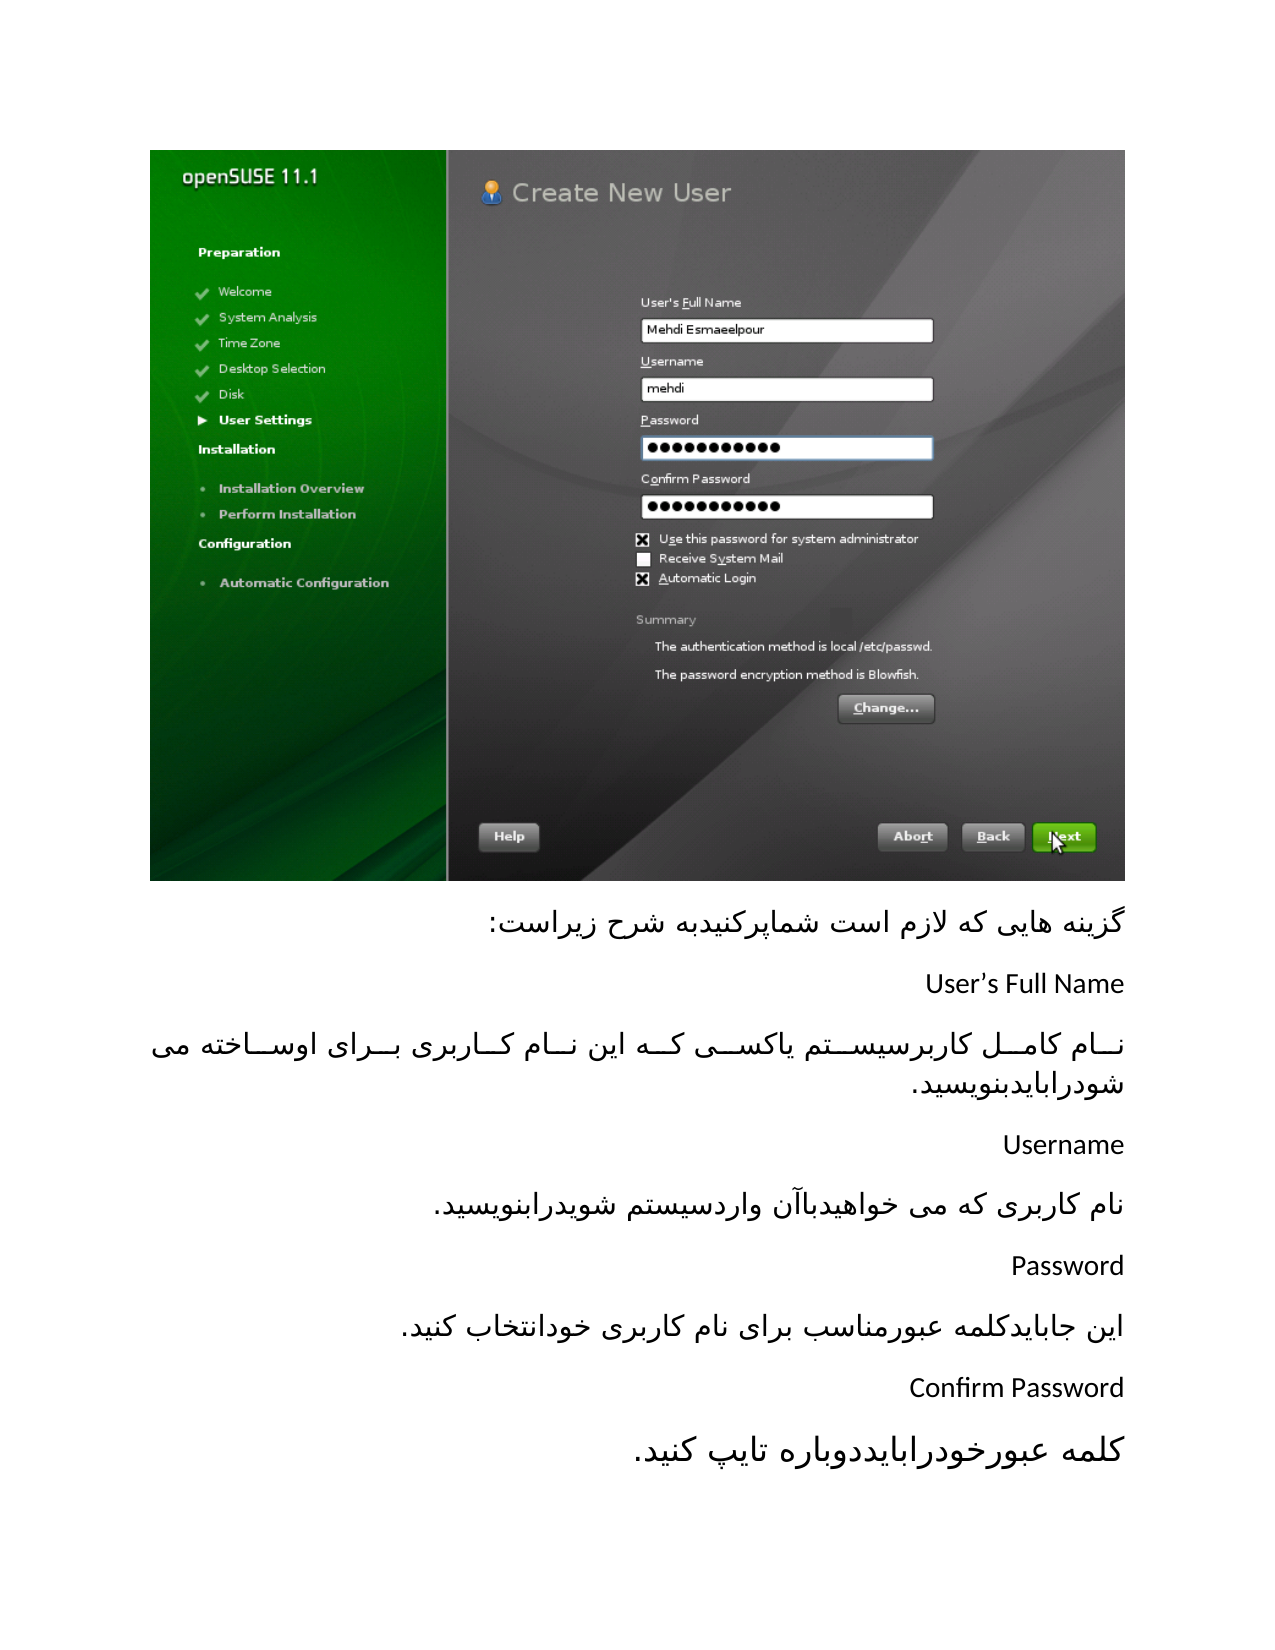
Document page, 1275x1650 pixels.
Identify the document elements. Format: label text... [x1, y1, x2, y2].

text Confirm Password [150, 1369, 1125, 1405]
text نام کامل کاربرسیستم یاکسی که این نام کاربری برای اوساخته می شودرابایدبنویسید. [150, 1027, 1125, 1100]
text Username [150, 1126, 1125, 1162]
text User’s Full Name [150, 965, 1125, 1001]
text نام کاربری که می خواهیدباآن واردسیستم شویدرابنویسید. [150, 1188, 1125, 1222]
text این جابایدکلمه عبورمناسب برای نام کاربری خودانتخاب کنید. [150, 1309, 1125, 1343]
text Password [150, 1247, 1125, 1283]
text کلمه عبورخودرابایددوباره تایپ کنید. [150, 1431, 1125, 1470]
picture [150, 150, 1125, 881]
text گزینه هایی که لازم است شماپرکنیدبه شرح زیراست: [150, 906, 1125, 939]
